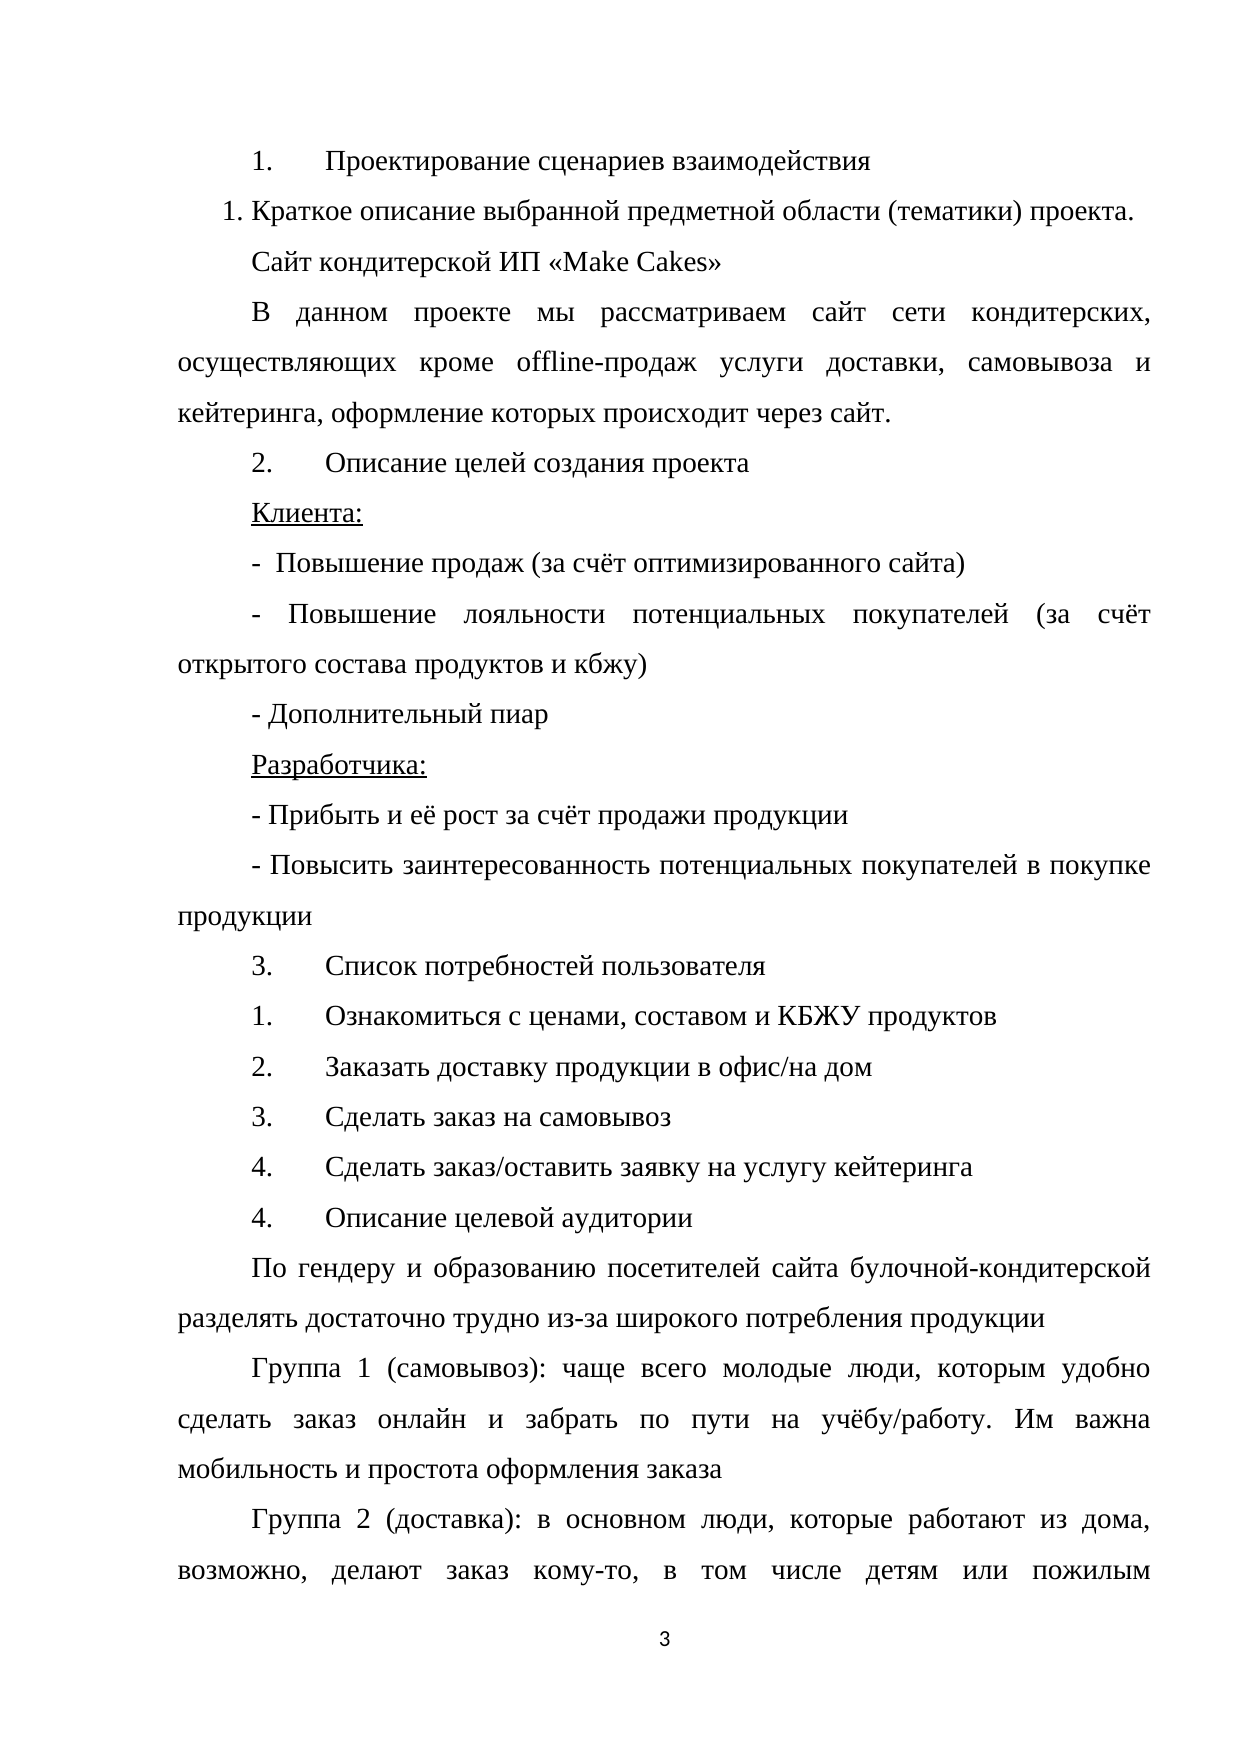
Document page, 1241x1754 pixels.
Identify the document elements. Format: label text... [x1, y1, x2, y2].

list Ознакомиться с ценами, составом и КБЖУ продуктов [177, 998, 1152, 1032]
text В данном проекте мы рассматриваем сайт сети кондитерских, осуществляющих кроме offline-продаж услуги доставки, самовывоза и кейтеринга, оформление которых происходит через сайт. [177, 294, 1152, 428]
text Клиента: [177, 495, 1152, 529]
list Описание целей создания проекта [177, 445, 1152, 478]
text - Повышение продаж (за счёт оптимизированного сайта) [177, 546, 1152, 579]
text - Повысить заинтересованность потенциальных покупателей в покупке продукции [177, 847, 1152, 931]
list Заказать доставку продукции в офис/на дом [177, 1049, 1152, 1082]
list Краткое описание выбранной предметной области (тематики) проекта. [177, 193, 1152, 227]
subtitle Проектирование сценариев взаимодействия [177, 143, 1152, 177]
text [177, 1502, 1152, 1585]
list Сделать заказ/оставить заявку на услугу кейтеринга [177, 1149, 1152, 1183]
text - Дополнительный пиар [177, 697, 1152, 730]
text Группа 1 (самовывоз): чаще всего молодые люди, которым удобно сделать заказ онлайн и забрать по пути на учёбу/работу. Им важна мобильность и простота оформления заказа [177, 1351, 1152, 1485]
text - Повышение лояльности потенциальных покупателей (за счёт открытого состава продуктов и кбжу) [177, 596, 1152, 680]
list Список потребностей пользователя [177, 948, 1152, 982]
list Описание целевой аудитории [177, 1200, 1152, 1233]
text По гендеру и образованию посетителей сайта булочной-кондитерской разделять достаточно трудно из-за широкого потребления продукции [177, 1250, 1152, 1334]
list Сделать заказ на самовывоз [177, 1099, 1152, 1133]
text Сайт кондитерской ИП «Make Cakes» [177, 244, 1152, 277]
text - Прибыть и её рост за счёт продажи продукции [177, 797, 1152, 831]
text Разработчика: [177, 747, 1152, 780]
